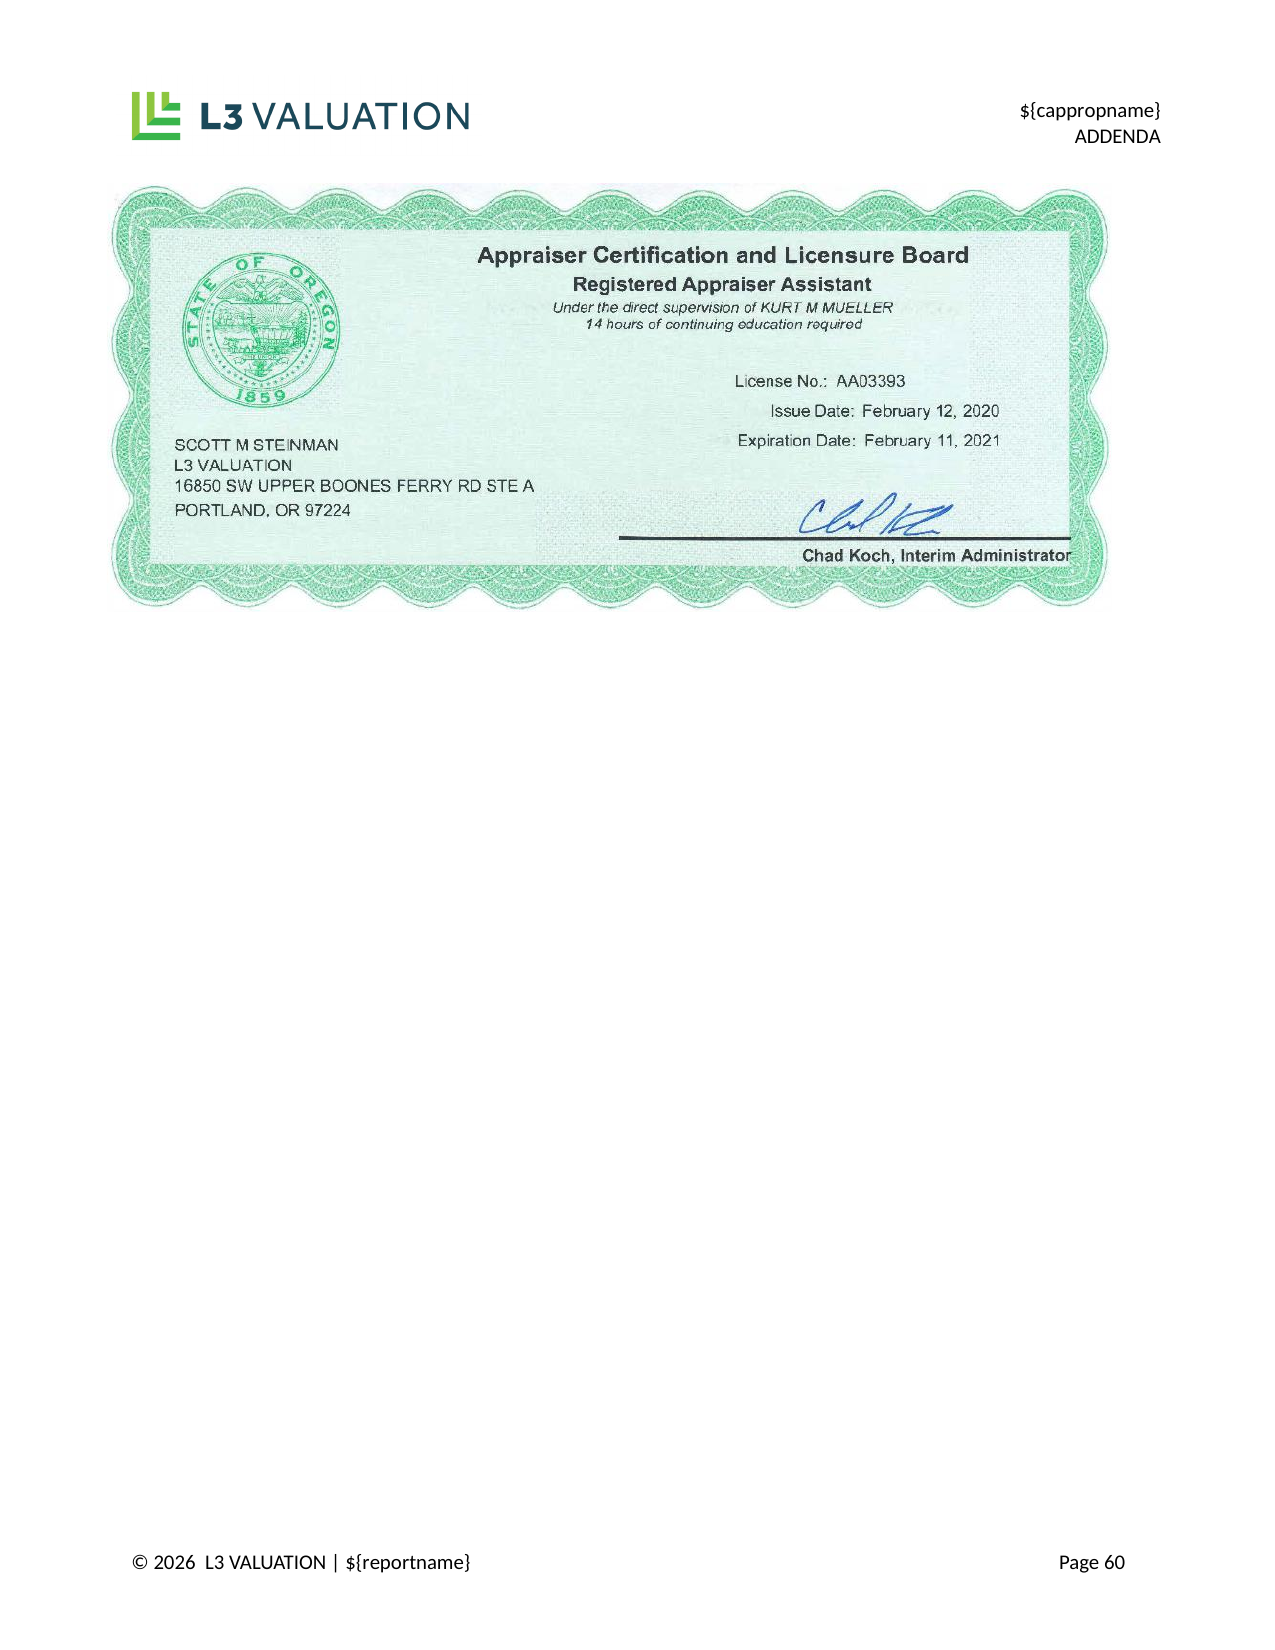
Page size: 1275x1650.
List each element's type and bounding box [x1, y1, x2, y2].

picture [106, 183, 1112, 612]
picture [116, 75, 483, 156]
